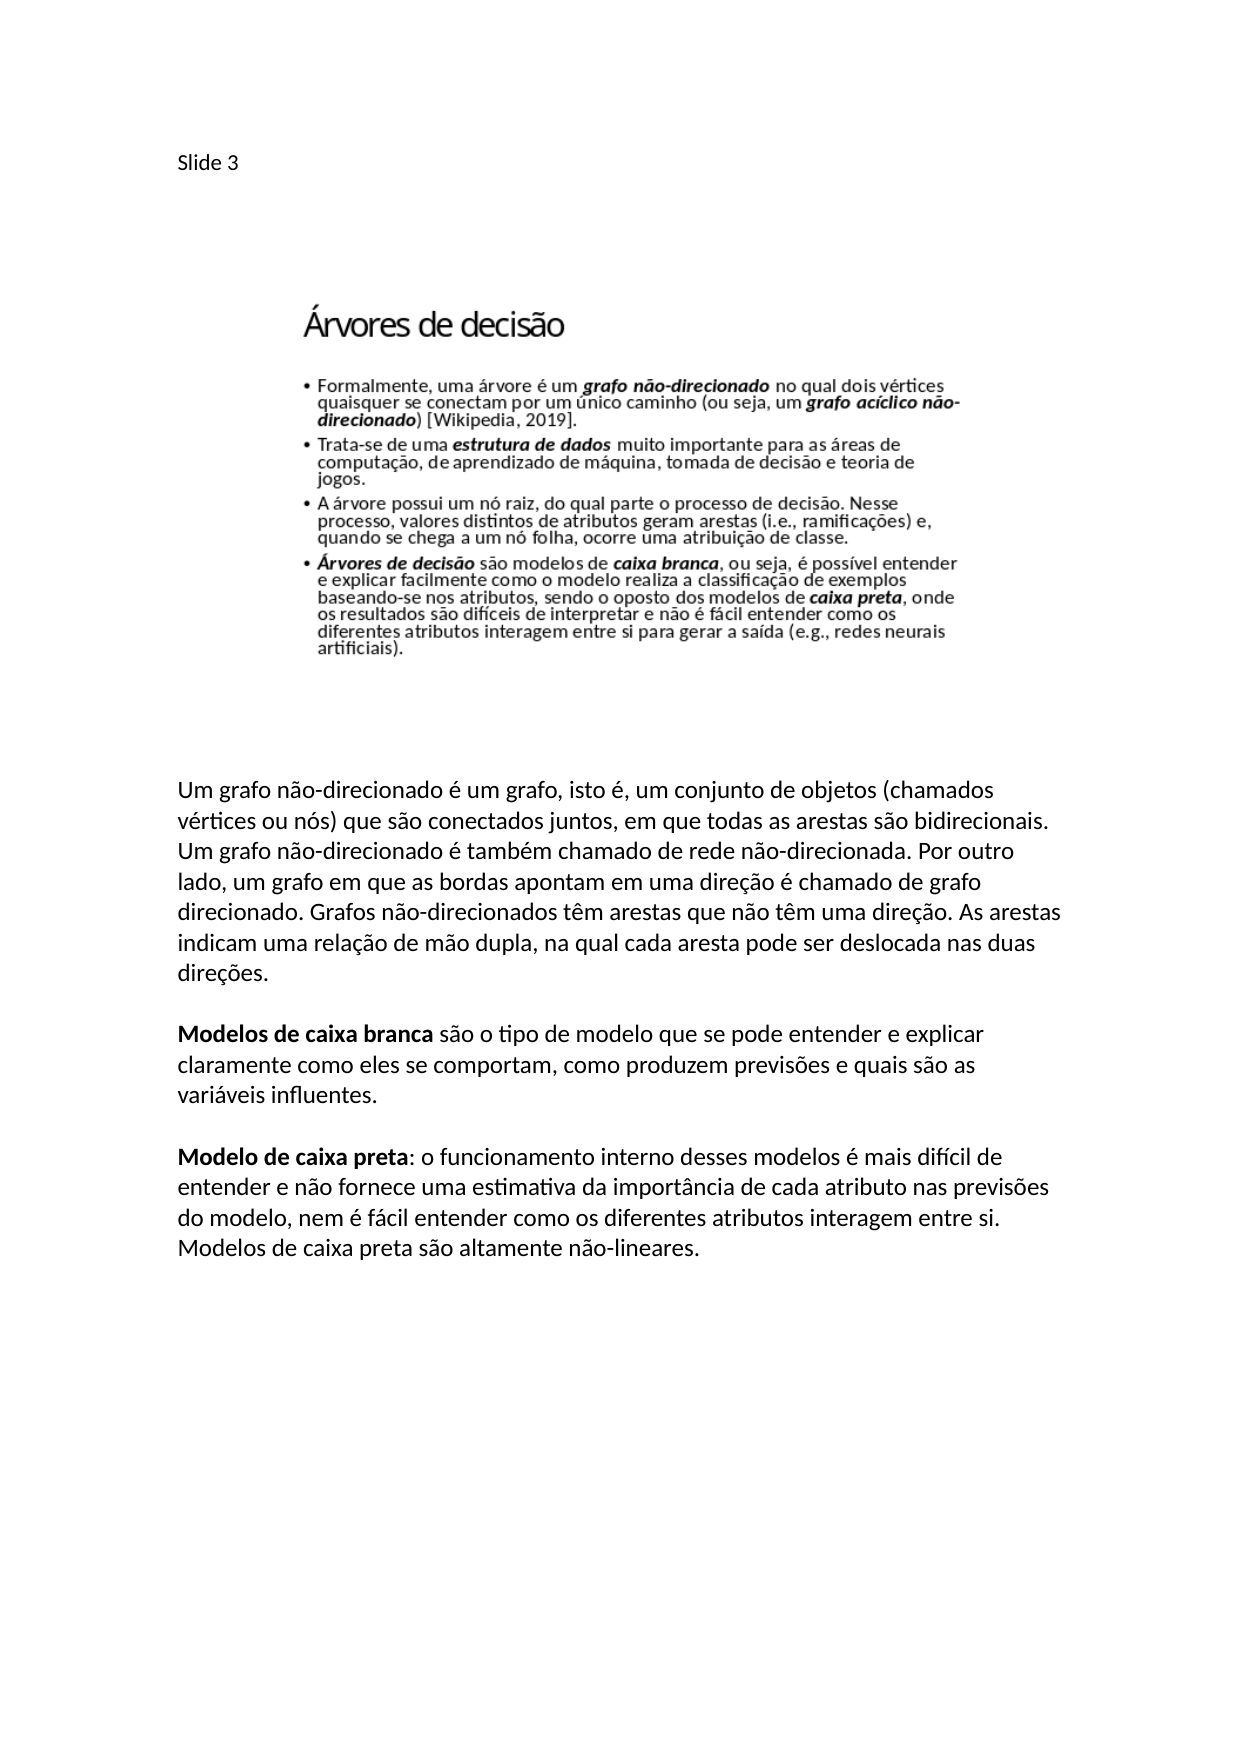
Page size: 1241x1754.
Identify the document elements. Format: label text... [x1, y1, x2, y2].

text Modelos de caixa branca são o tipo de modelo que se pode entender e explicar claramente como eles se comportam, como produzem previsões e quais são as variáveis influentes. [177, 1019, 1063, 1110]
text Modelo de caixa preta: o funcionamento interno desses modelos é mais difícil de entender e não fornece uma estimativa da importância de cada atributo nas previsões do modelo, nem é fácil entender como os diferentes atributos interagem entre si. Modelos de caixa preta são altamente não-lineares. [177, 1141, 1063, 1263]
text Um grafo não-direcionado é um grafo, isto é, um conjunto de objetos (chamados vértices ou nós) que são conectados juntos, em que todas as arestas são bidirecionais. Um grafo não-direcionado é também chamado de rede não-direcionada. Por outro lado, um grafo em que as bordas apontam em uma direção é chamado de grafo direcionado. Grafos não-direcionados têm arestas que não têm uma direção. As arestas indicam uma relação de mão dupla, na qual cada aresta pode ser deslocada nas duas direções. [177, 774, 1063, 988]
text Slide 3 [177, 148, 1063, 176]
